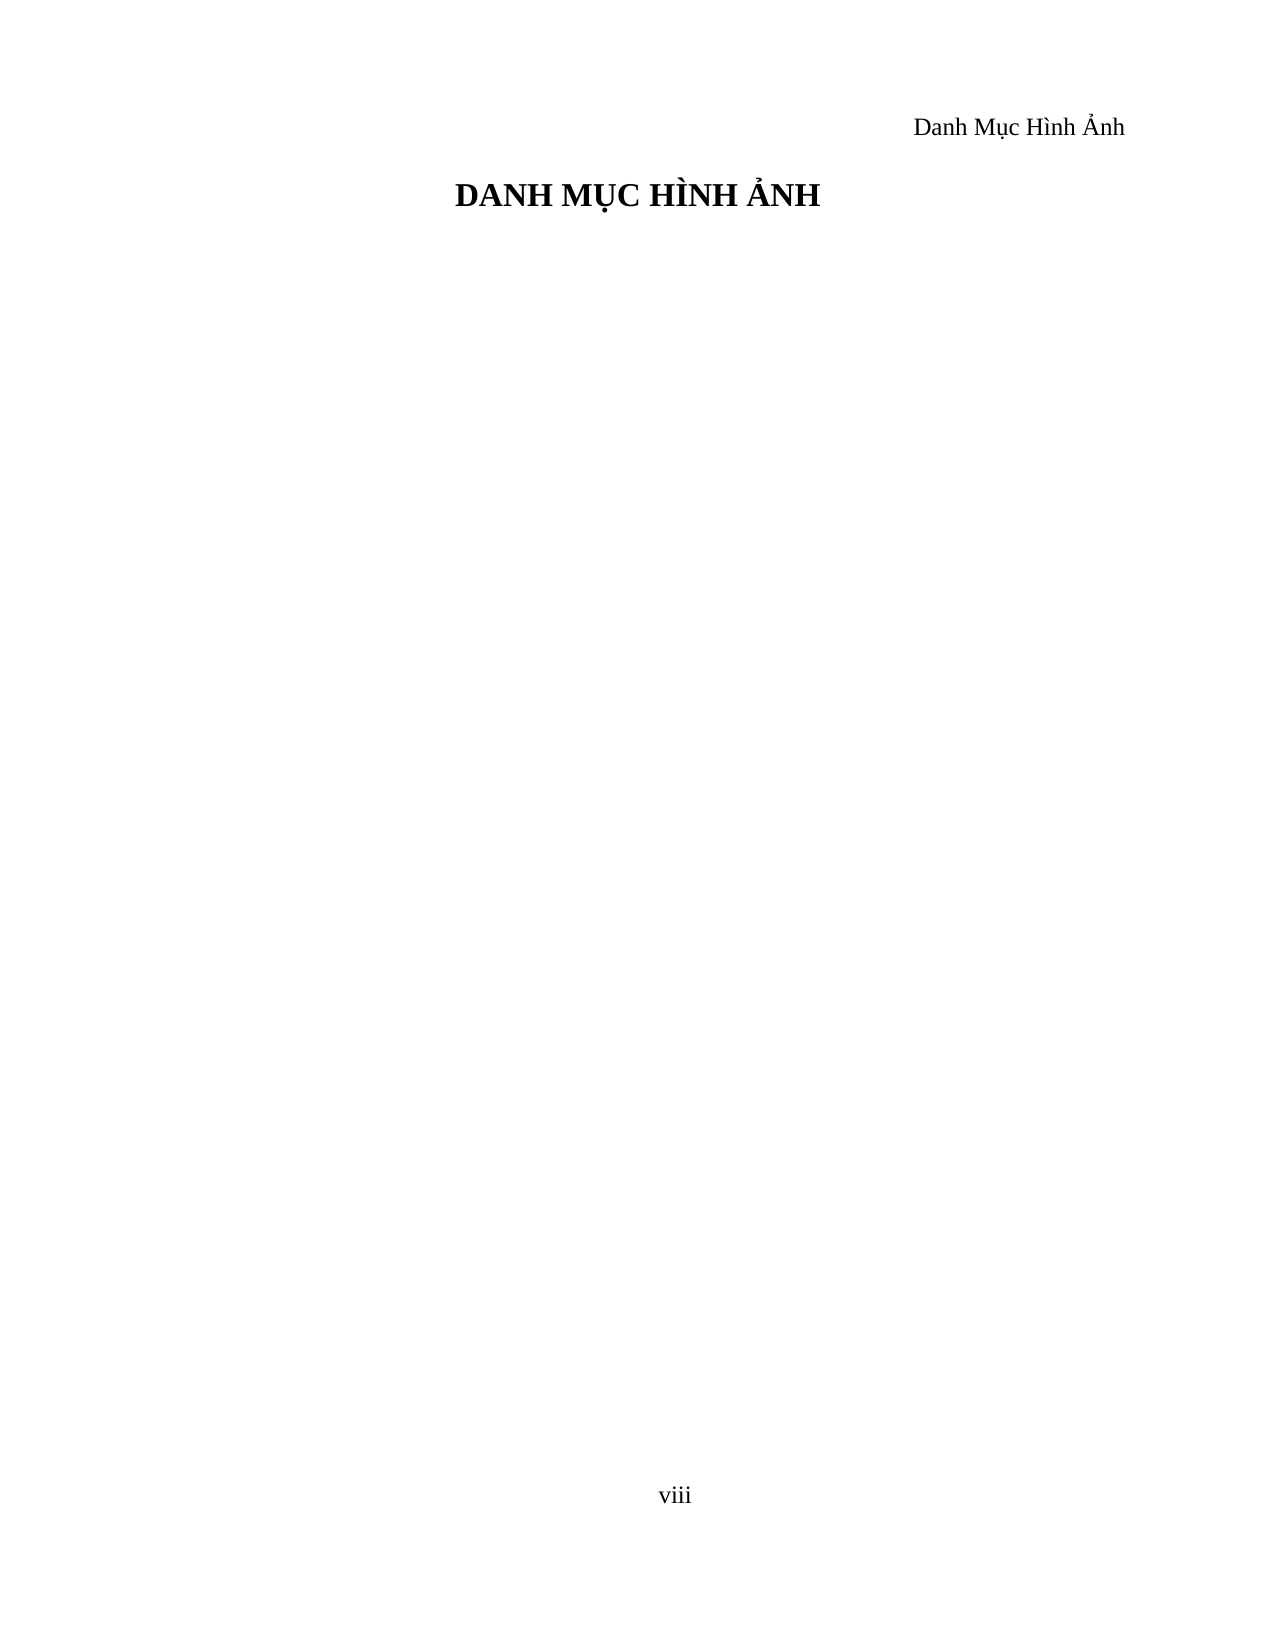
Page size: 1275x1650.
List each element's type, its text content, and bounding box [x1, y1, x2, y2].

subtitle Danh Mục Hình Ảnh [150, 175, 1125, 213]
